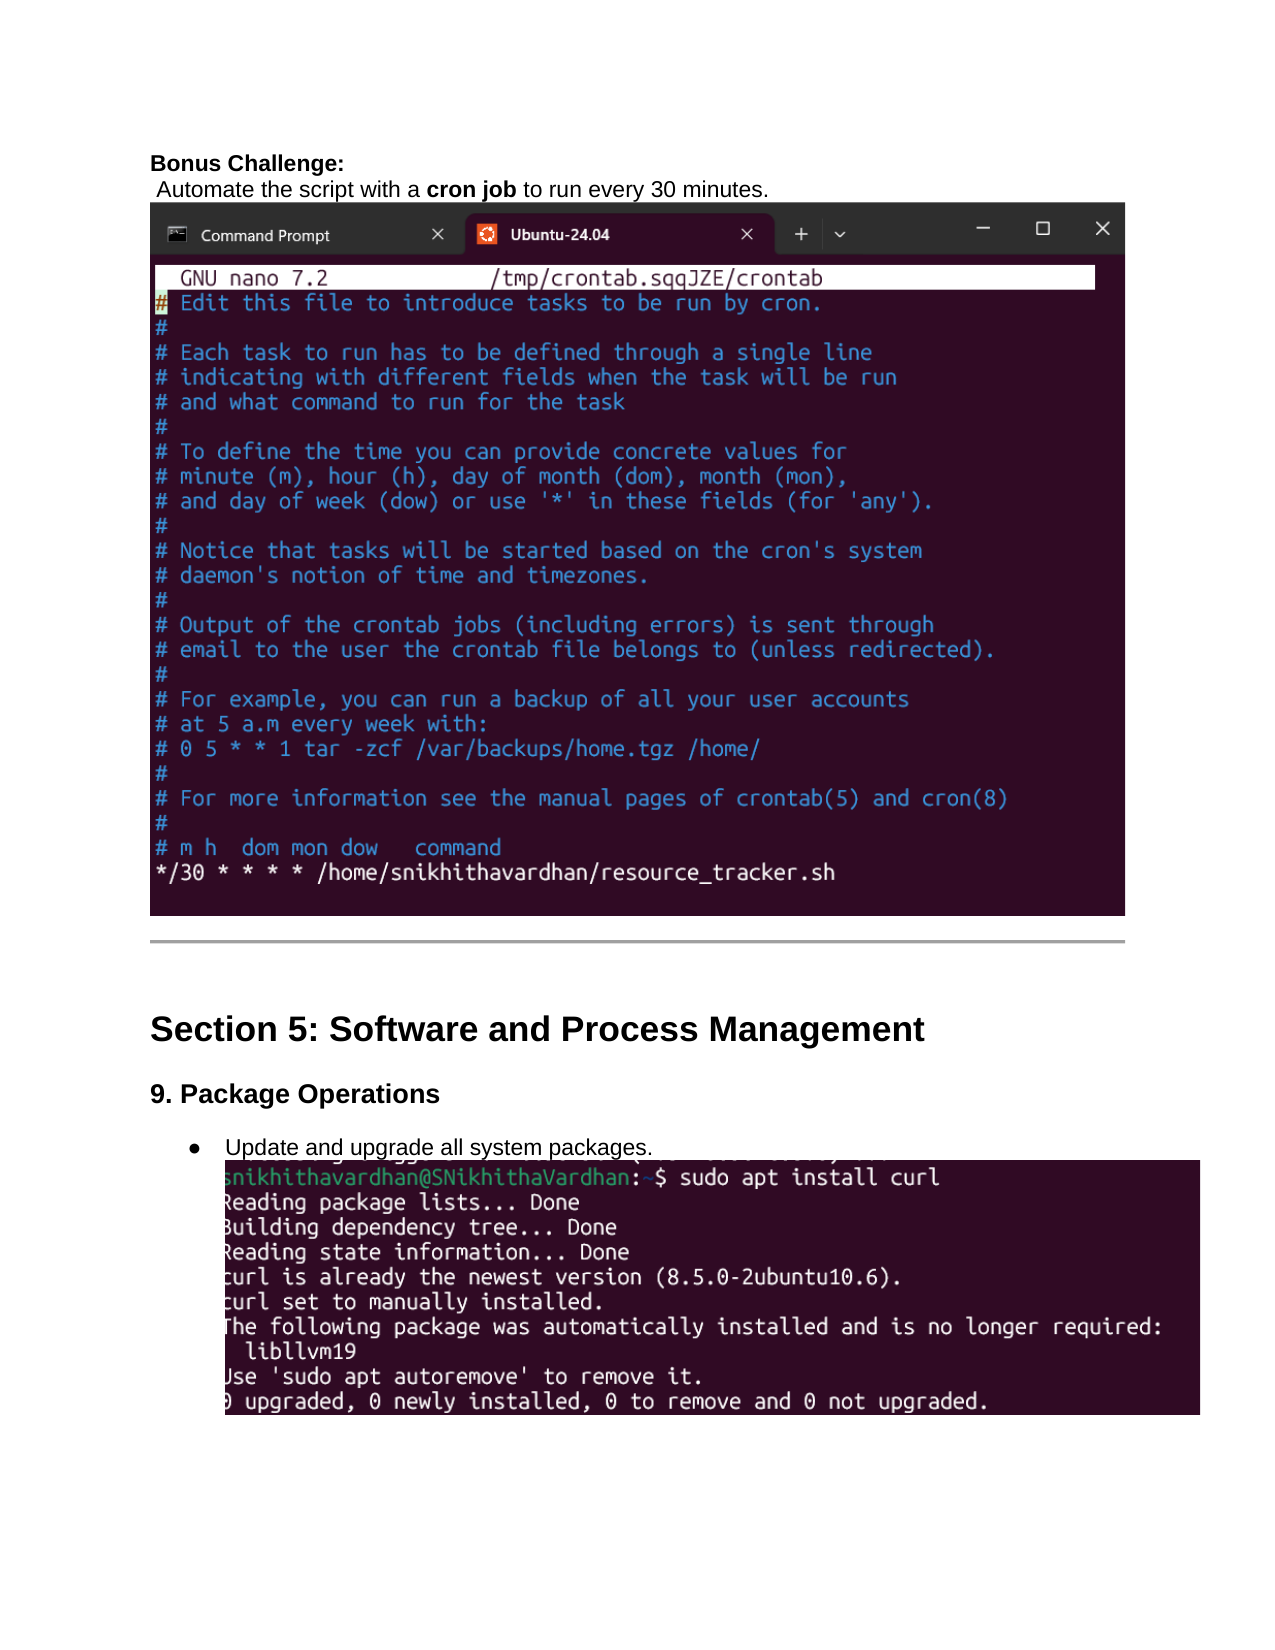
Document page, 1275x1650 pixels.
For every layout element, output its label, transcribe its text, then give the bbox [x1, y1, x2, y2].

text Bonus Challenge: Automate the script with a cron job to run every 30 minutes. [150, 150, 1125, 202]
picture [225, 1160, 1200, 1415]
picture [150, 202, 1125, 916]
subtitle 9. Package Operations [150, 1078, 1125, 1109]
subtitle Section 5: Software and Process Management [150, 1008, 1125, 1049]
